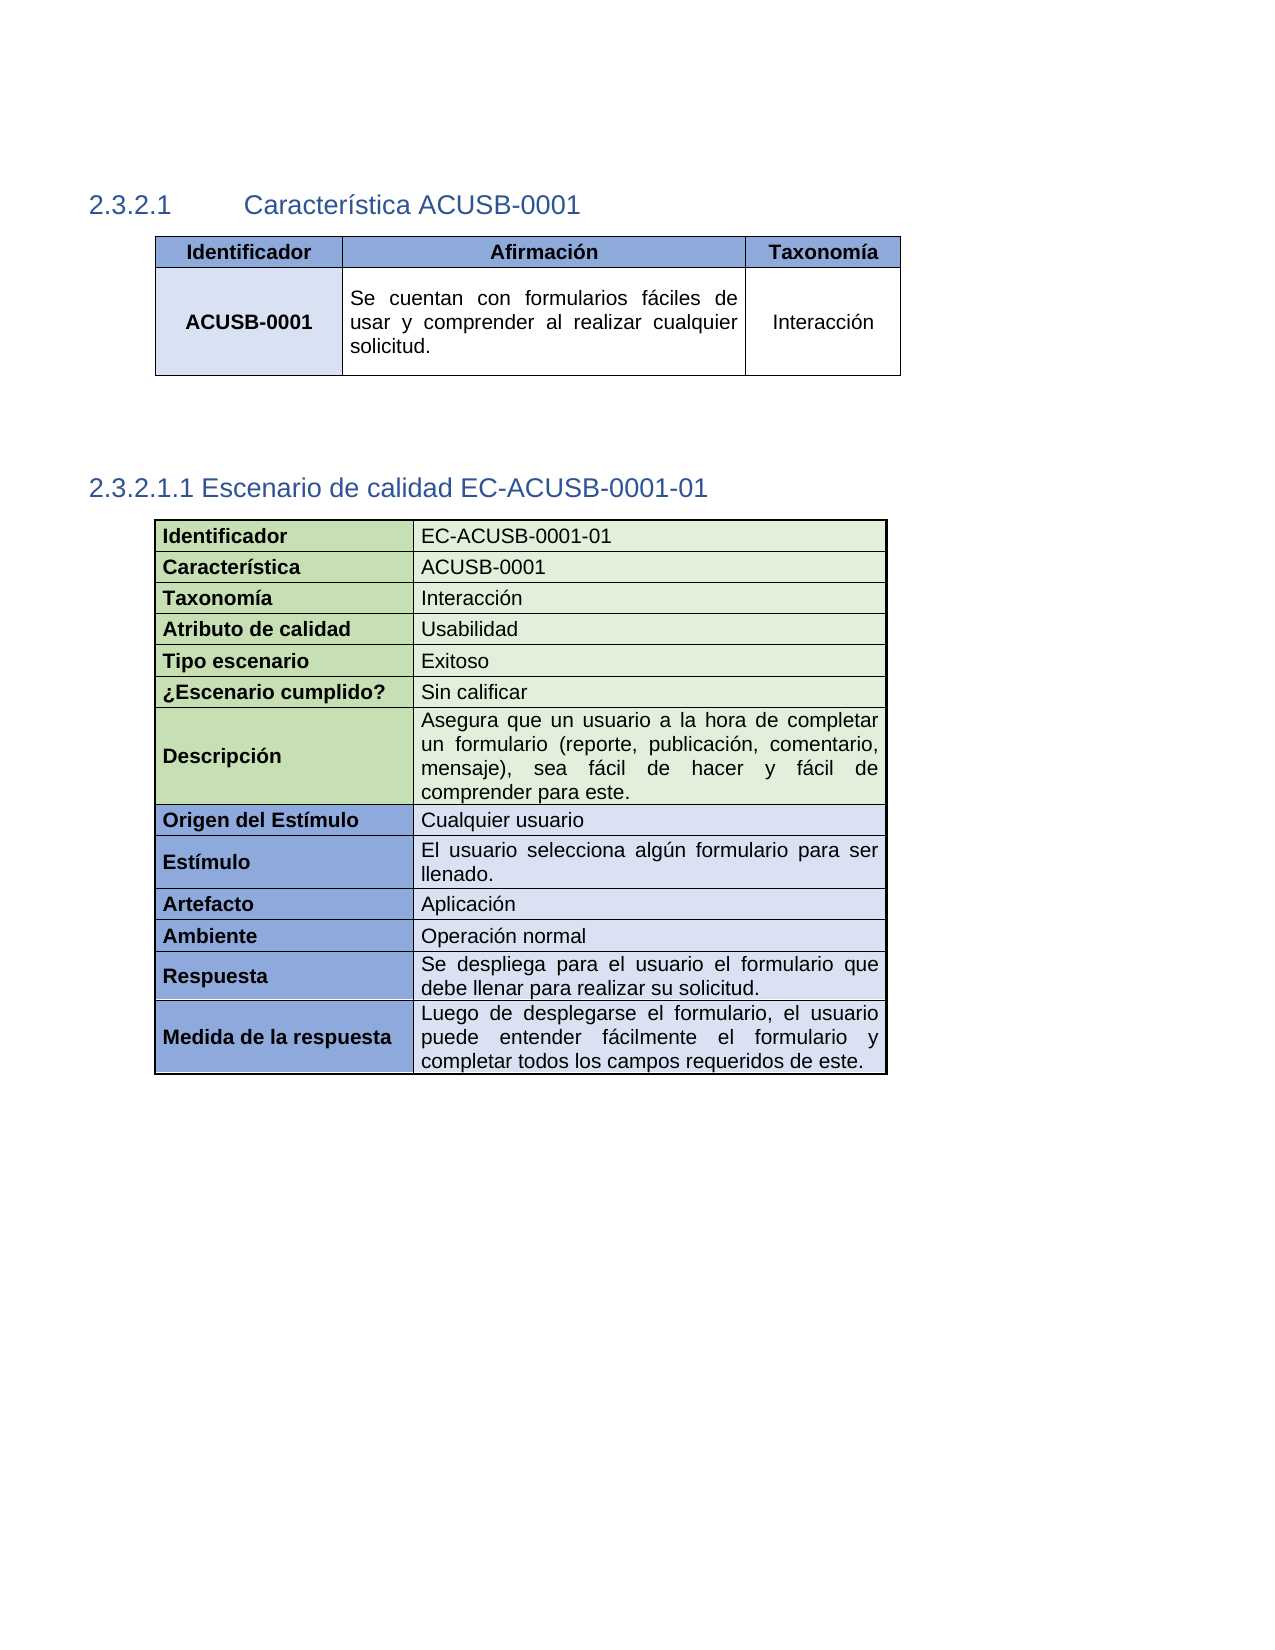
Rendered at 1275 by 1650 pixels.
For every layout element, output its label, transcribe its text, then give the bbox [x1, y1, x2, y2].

table_cell Asegura que un usuario a la hora de completar un formulario (reporte, publicación, comentario, mensaje), sea fácil de hacer y fácil de comprender para este. [414, 708, 885, 804]
table_cell Característica [156, 552, 413, 582]
table_cell Cualquier usuario [414, 805, 885, 835]
table_cell Ambiente [156, 920, 413, 951]
table_cell Artefacto [156, 889, 413, 919]
table_cell Sin calificar [414, 677, 885, 707]
table_cell Taxonomía [156, 583, 413, 613]
table_cell ACUSB-0001 [156, 268, 342, 375]
table_cell Tipo escenario [156, 645, 413, 676]
table_header EC-ACUSB-0001-01 [414, 521, 885, 551]
table_cell Interacción [414, 583, 885, 613]
table_cell Interacción [746, 268, 900, 375]
table_cell ¿Escenario cumplido? [156, 677, 413, 707]
table_cell Luego de desplegarse el formulario, el usuario puede entender fácilmente el formulario y completar todos los campos requeridos de este. [414, 1001, 885, 1072]
subtitle Característica ACUSB-0001 [89, 189, 1186, 220]
table_header Identificador [156, 521, 413, 551]
table_header Taxonomía [746, 237, 900, 267]
table_header Afirmación [343, 237, 745, 267]
table_cell ACUSB-0001 [414, 552, 885, 582]
table_cell Se cuentan con formularios fáciles de usar y comprender al realizar cualquier solicitud. [343, 268, 745, 375]
table_cell Estímulo [156, 836, 413, 888]
table_cell El usuario selecciona algún formulario para ser llenado. [414, 836, 885, 888]
subtitle Escenario de calidad EC-ACUSB-0001-01 [89, 472, 1186, 504]
table_cell Operación normal [414, 920, 885, 951]
table_cell Medida de la respuesta [156, 1001, 413, 1072]
table_cell Origen del Estímulo [156, 805, 413, 835]
table_cell Descripción [156, 708, 413, 804]
table_cell Respuesta [156, 952, 413, 999]
table_cell Se despliega para el usuario el formulario que debe llenar para realizar su solicitud. [414, 952, 885, 999]
table_cell Atributo de calidad [156, 614, 413, 644]
table_cell Aplicación [414, 889, 885, 919]
table_header Identificador [156, 237, 342, 267]
table_cell Usabilidad [414, 614, 885, 644]
table_cell Exitoso [414, 645, 885, 676]
